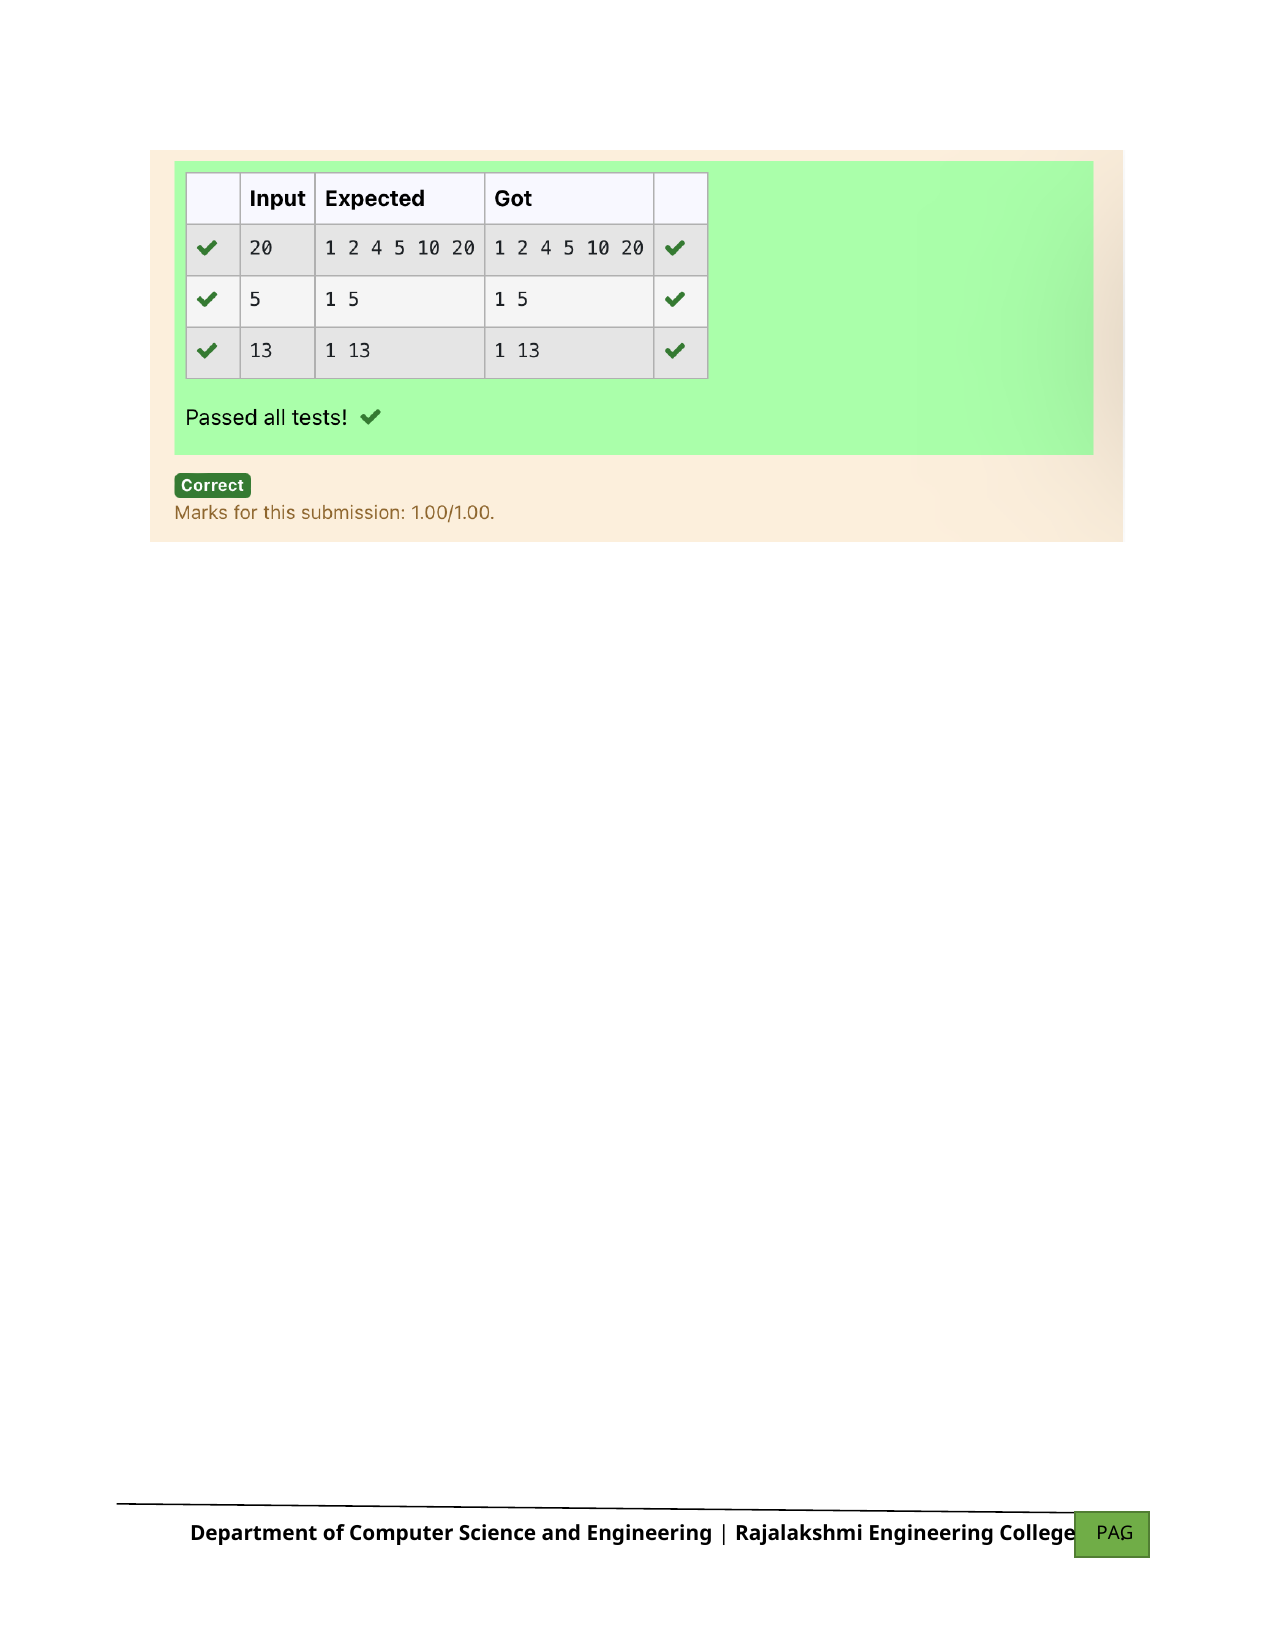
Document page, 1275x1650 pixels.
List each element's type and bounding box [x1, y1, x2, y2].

picture [150, 150, 1125, 542]
